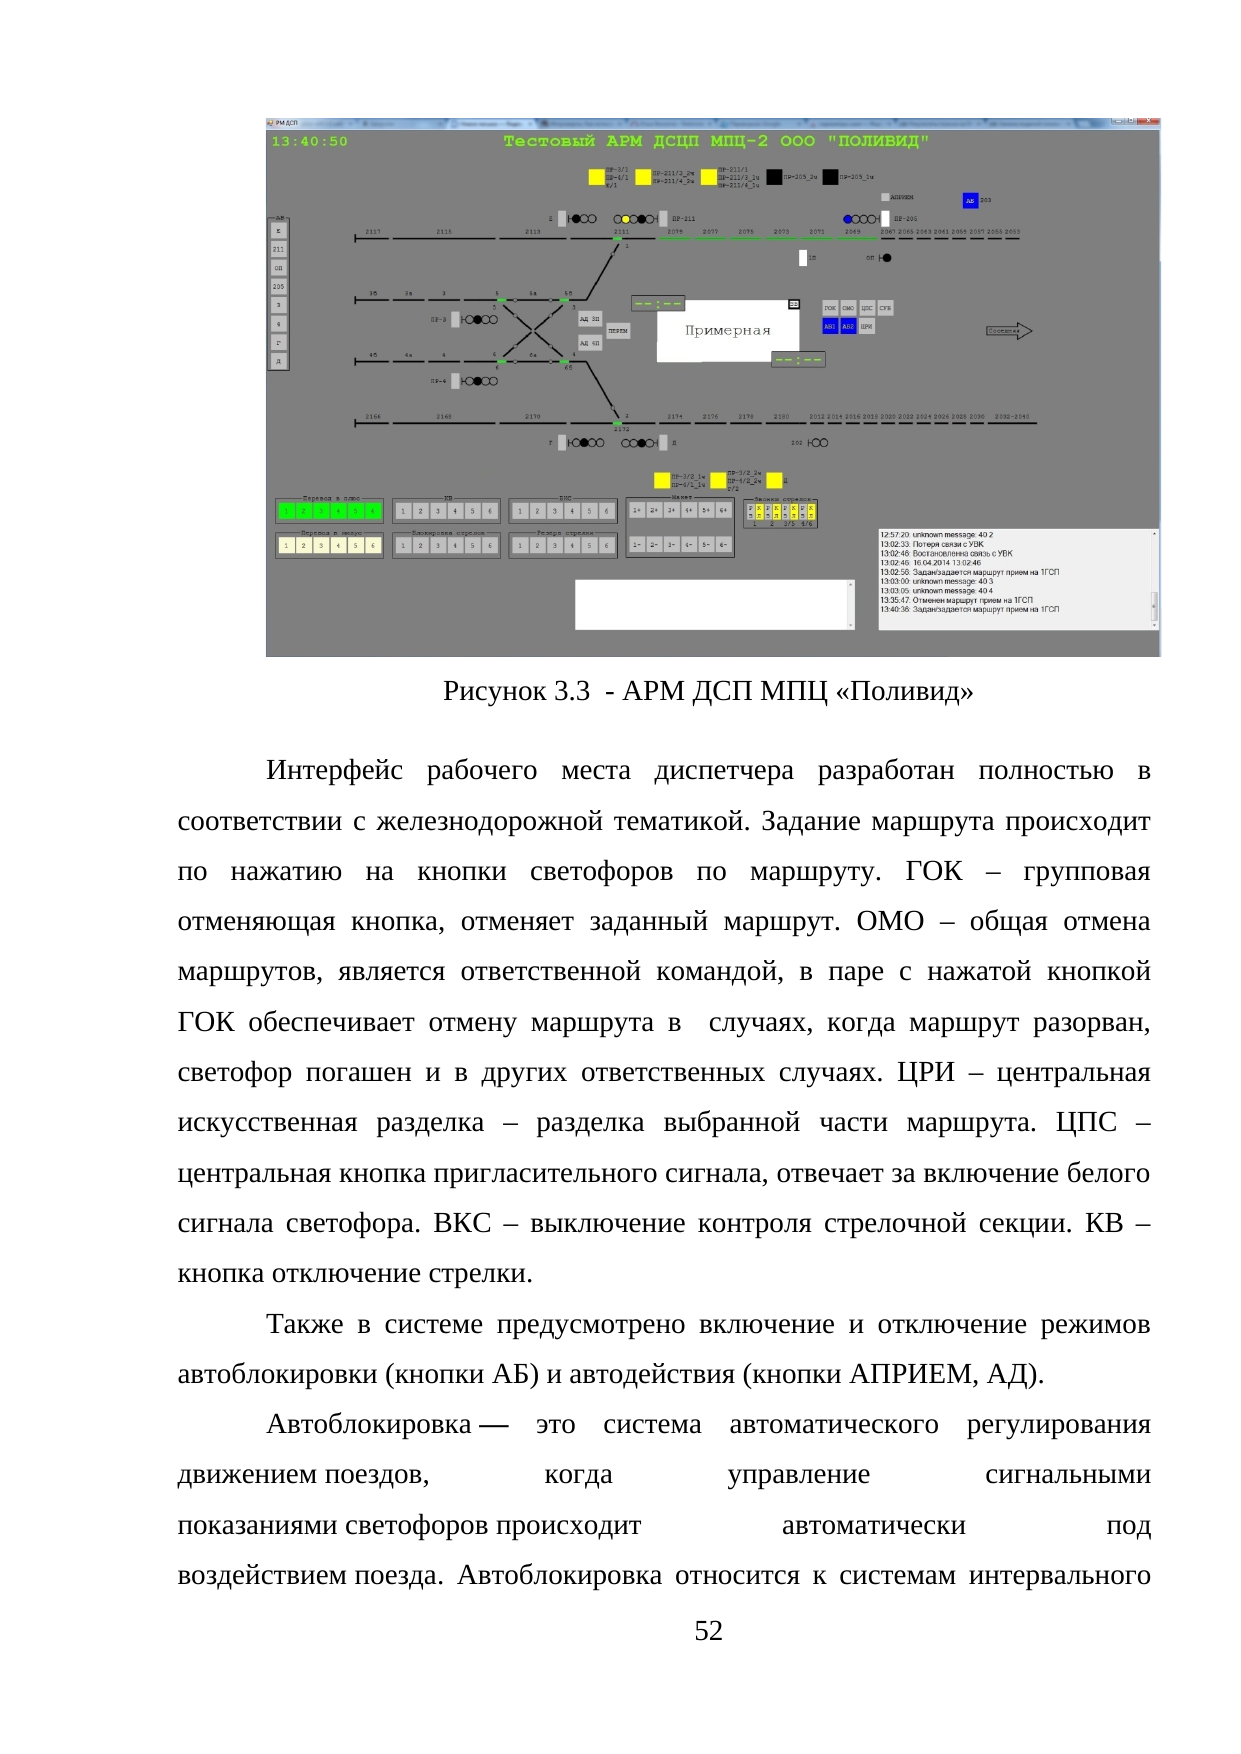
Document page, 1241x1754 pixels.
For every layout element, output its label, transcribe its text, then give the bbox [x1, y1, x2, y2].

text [177, 1406, 1152, 1591]
picture [265, 118, 1162, 657]
text Интерфейс рабочего места диспетчера разработан полностью в соответствии с железнодорожной тематикой. Задание маршрута происходит по нажатию на кнопки светофоров по маршруту. ГОК – групповая отменяющая кнопка, отменяет заданный маршрут. ОМО – общая отмена маршрутов, является ответственной командой, в паре с нажатой кнопкой ГОК обеспечивает отмену маршрута в случаях, когда маршрут разорван, светофор погашен и в других ответственных случаях. ЦРИ – центральная искусственная разделка – разделка выбранной части маршрута. ЦПС – центральная кнопка пригласительного сигнала, отвечает за включение белого сигнала светофора. ВКС – выключение контроля стрелочной секции. КВ – кнопка отключение стрелки. [177, 752, 1152, 1289]
text Рисунок 3.3 - АРМ ДСП МПЦ «Поливид» [177, 673, 1152, 707]
text Также в системе предусмотрено включение и отключение режимов автоблокировки (кнопки АБ) и автодействия (кнопки АПРИЕМ, АД). [177, 1306, 1152, 1389]
